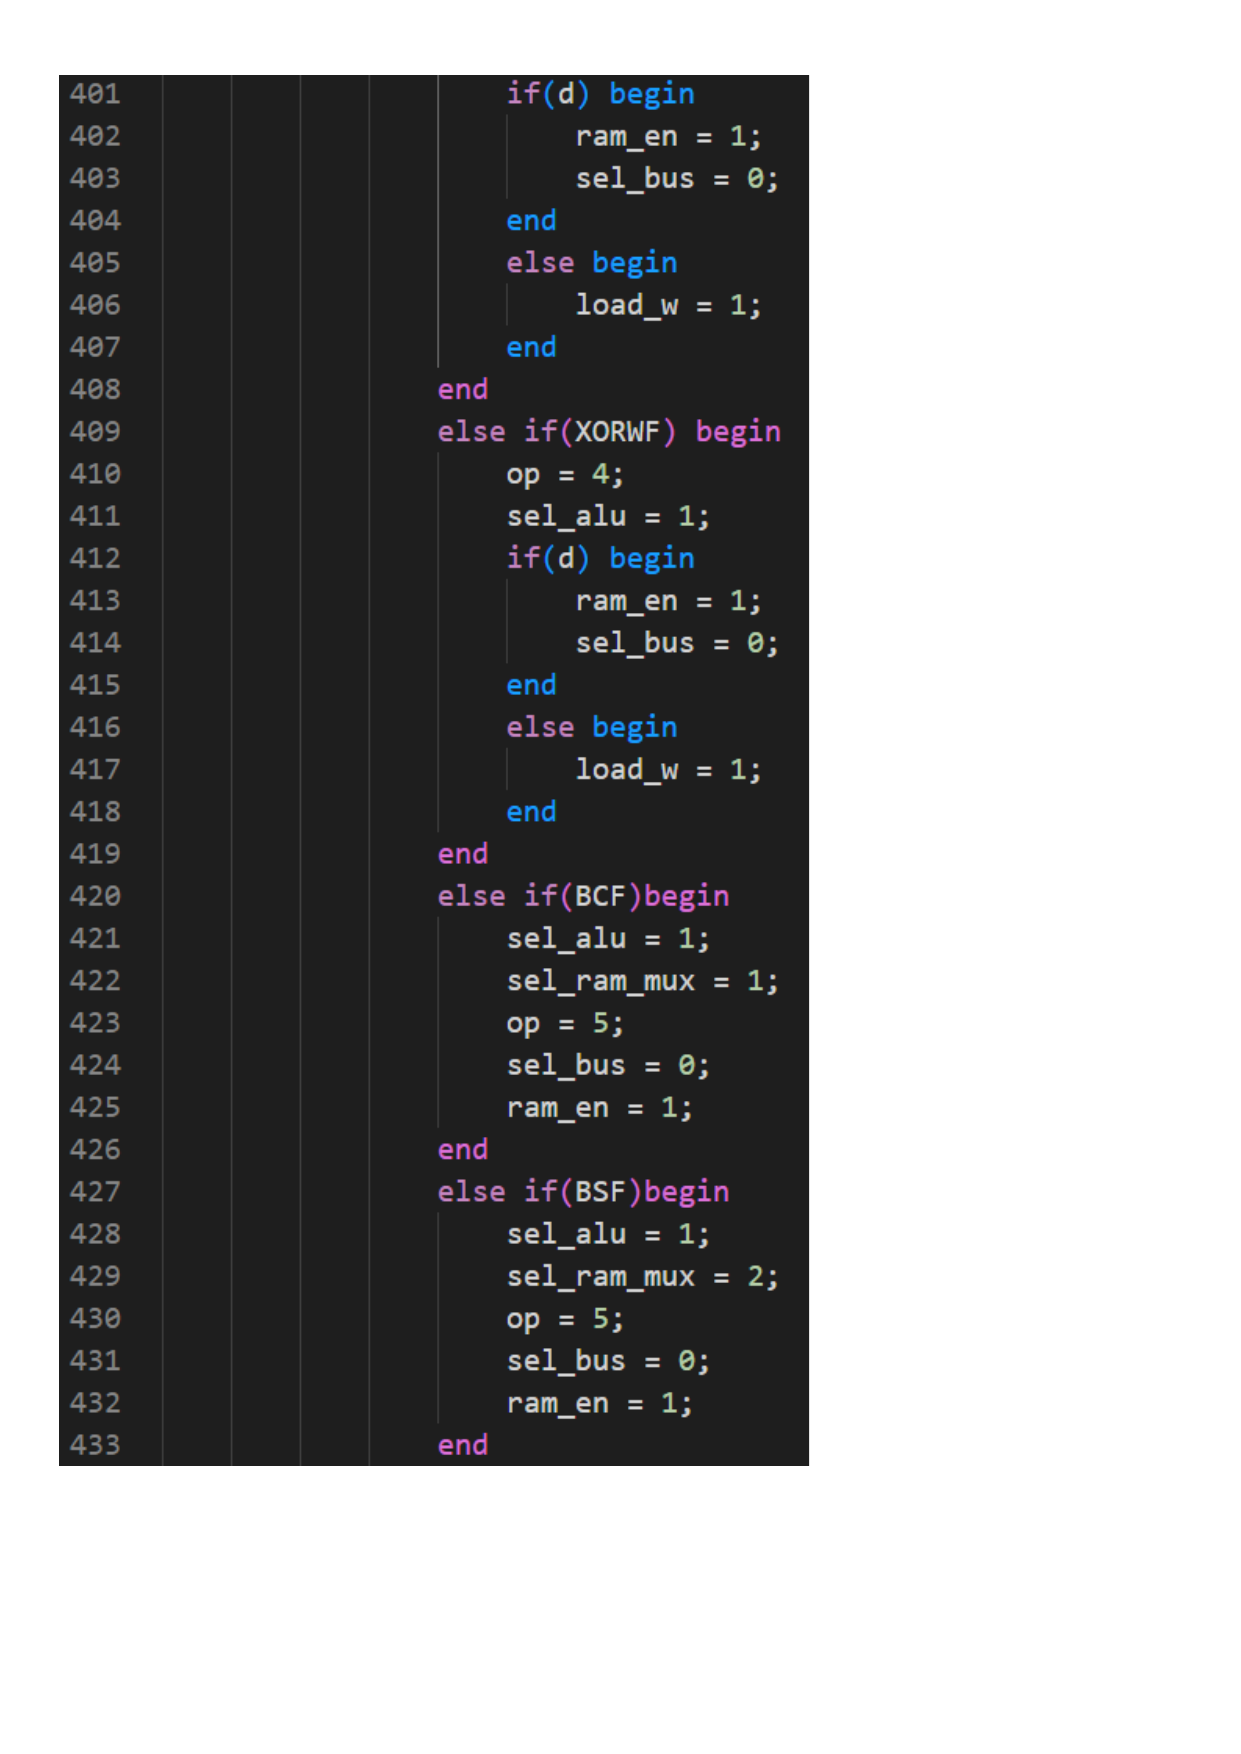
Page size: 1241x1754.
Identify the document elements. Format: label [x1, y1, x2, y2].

picture [59, 75, 810, 1466]
